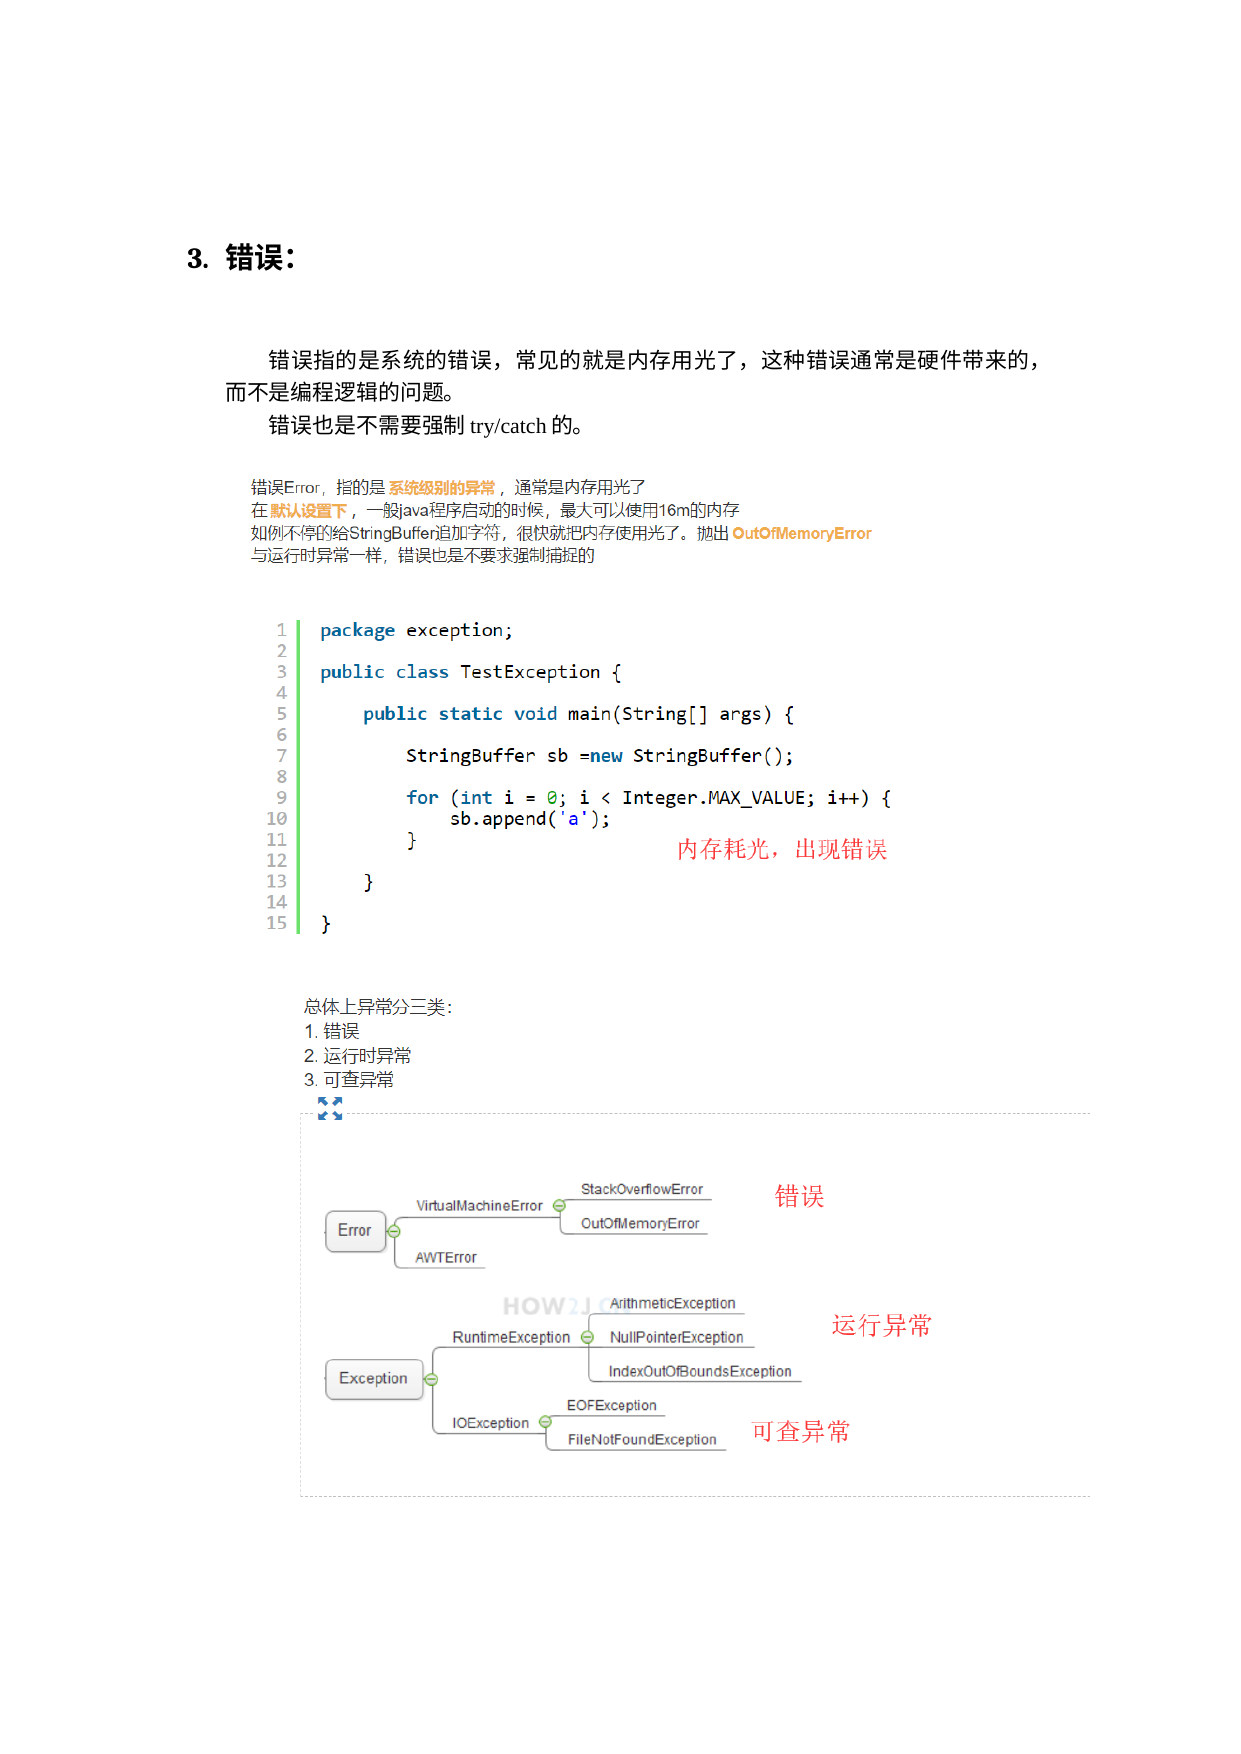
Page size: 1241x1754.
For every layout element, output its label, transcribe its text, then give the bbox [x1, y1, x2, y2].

list 错误也是不需要强制try/catch的。 [225, 407, 1053, 440]
picture [225, 992, 1091, 1530]
list 错误指的是系统的错误，常见的就是内存用光了，这种错误通常是硬件带来的，而不是编程逻辑的问题。 [225, 342, 1053, 407]
subtitle 错误： [187, 224, 1053, 289]
picture [187, 472, 1053, 956]
